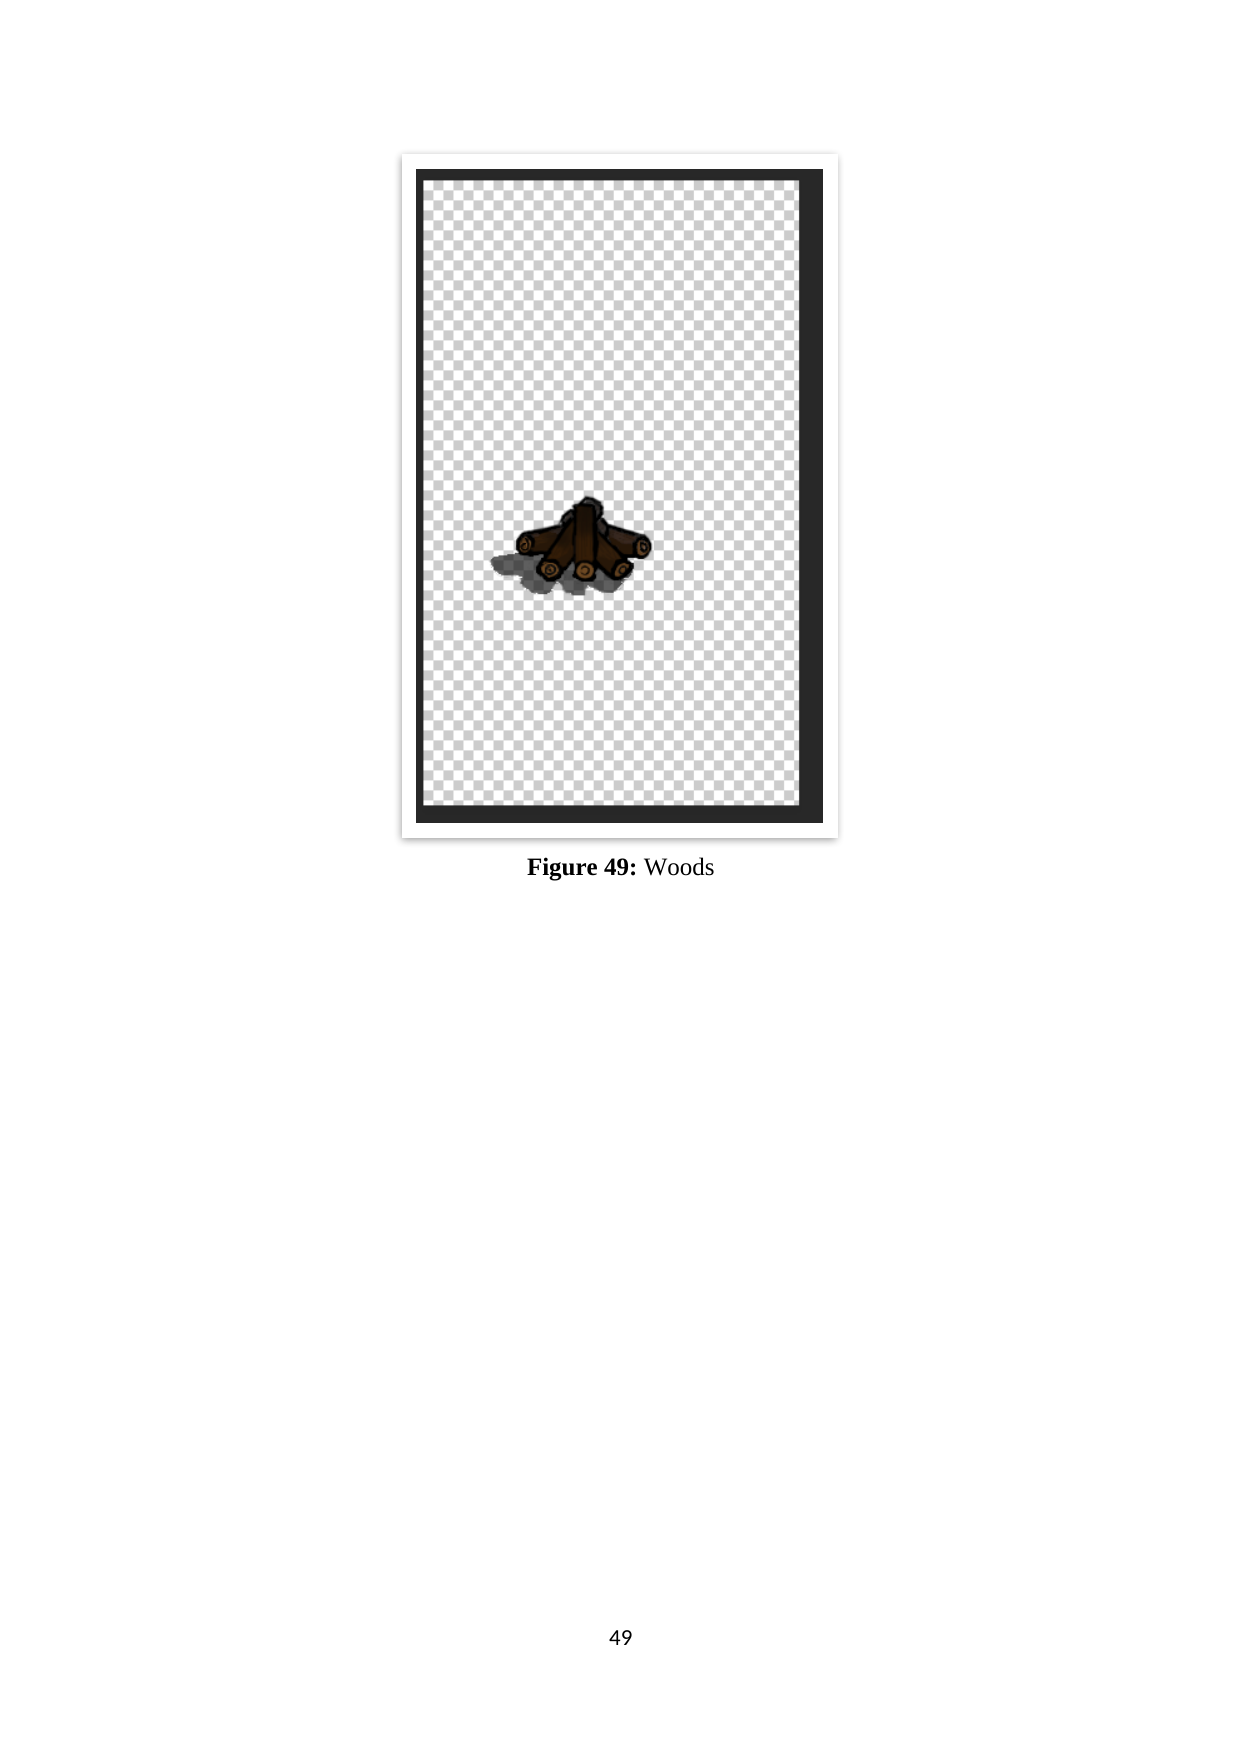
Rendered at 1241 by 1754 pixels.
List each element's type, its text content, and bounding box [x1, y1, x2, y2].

picture [416, 169, 823, 823]
text Figure 49: Woods [187, 852, 1053, 880]
